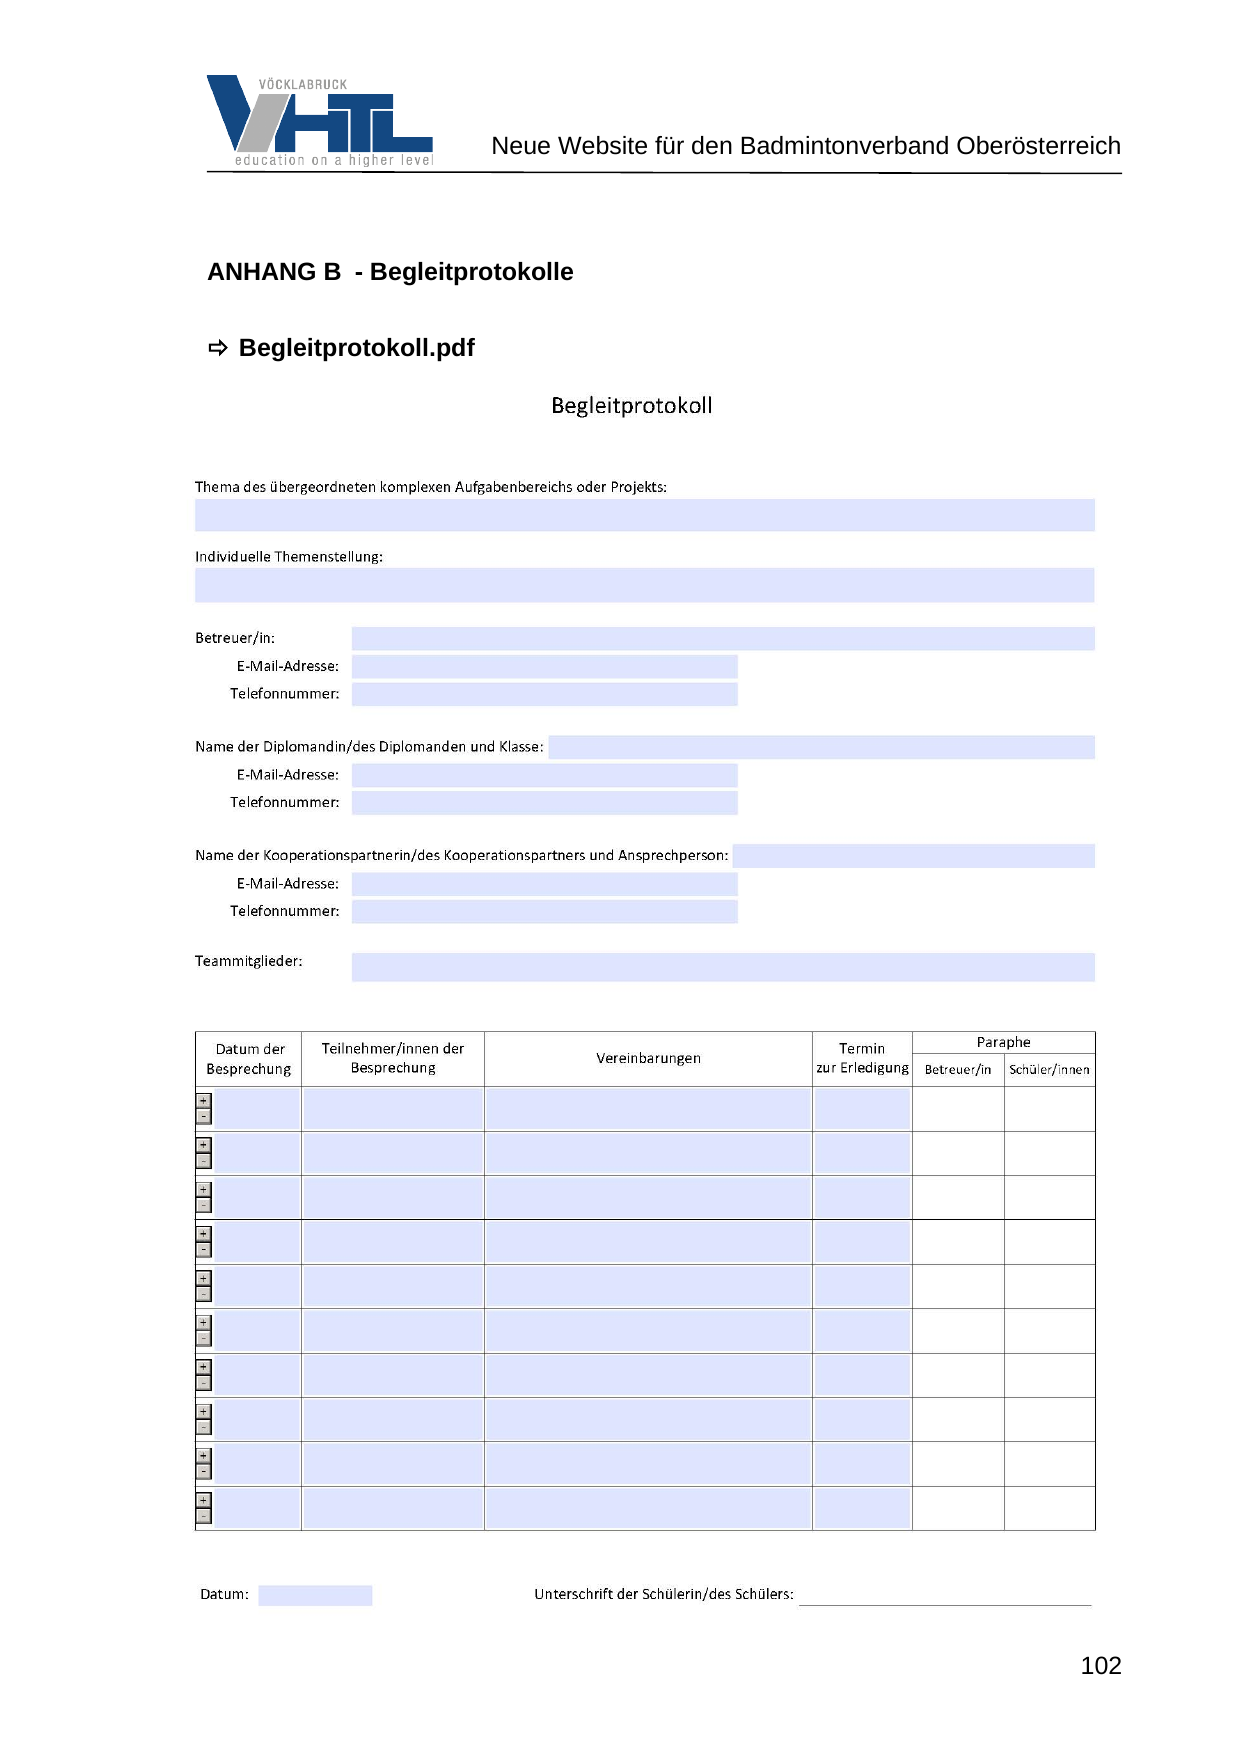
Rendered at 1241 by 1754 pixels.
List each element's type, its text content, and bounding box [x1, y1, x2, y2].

text Begleitprotokoll.pdf [207, 333, 1122, 362]
picture [165, 386, 1121, 1622]
picture [206, 75, 433, 167]
subtitle - Begleitprotokolle [207, 257, 1122, 286]
